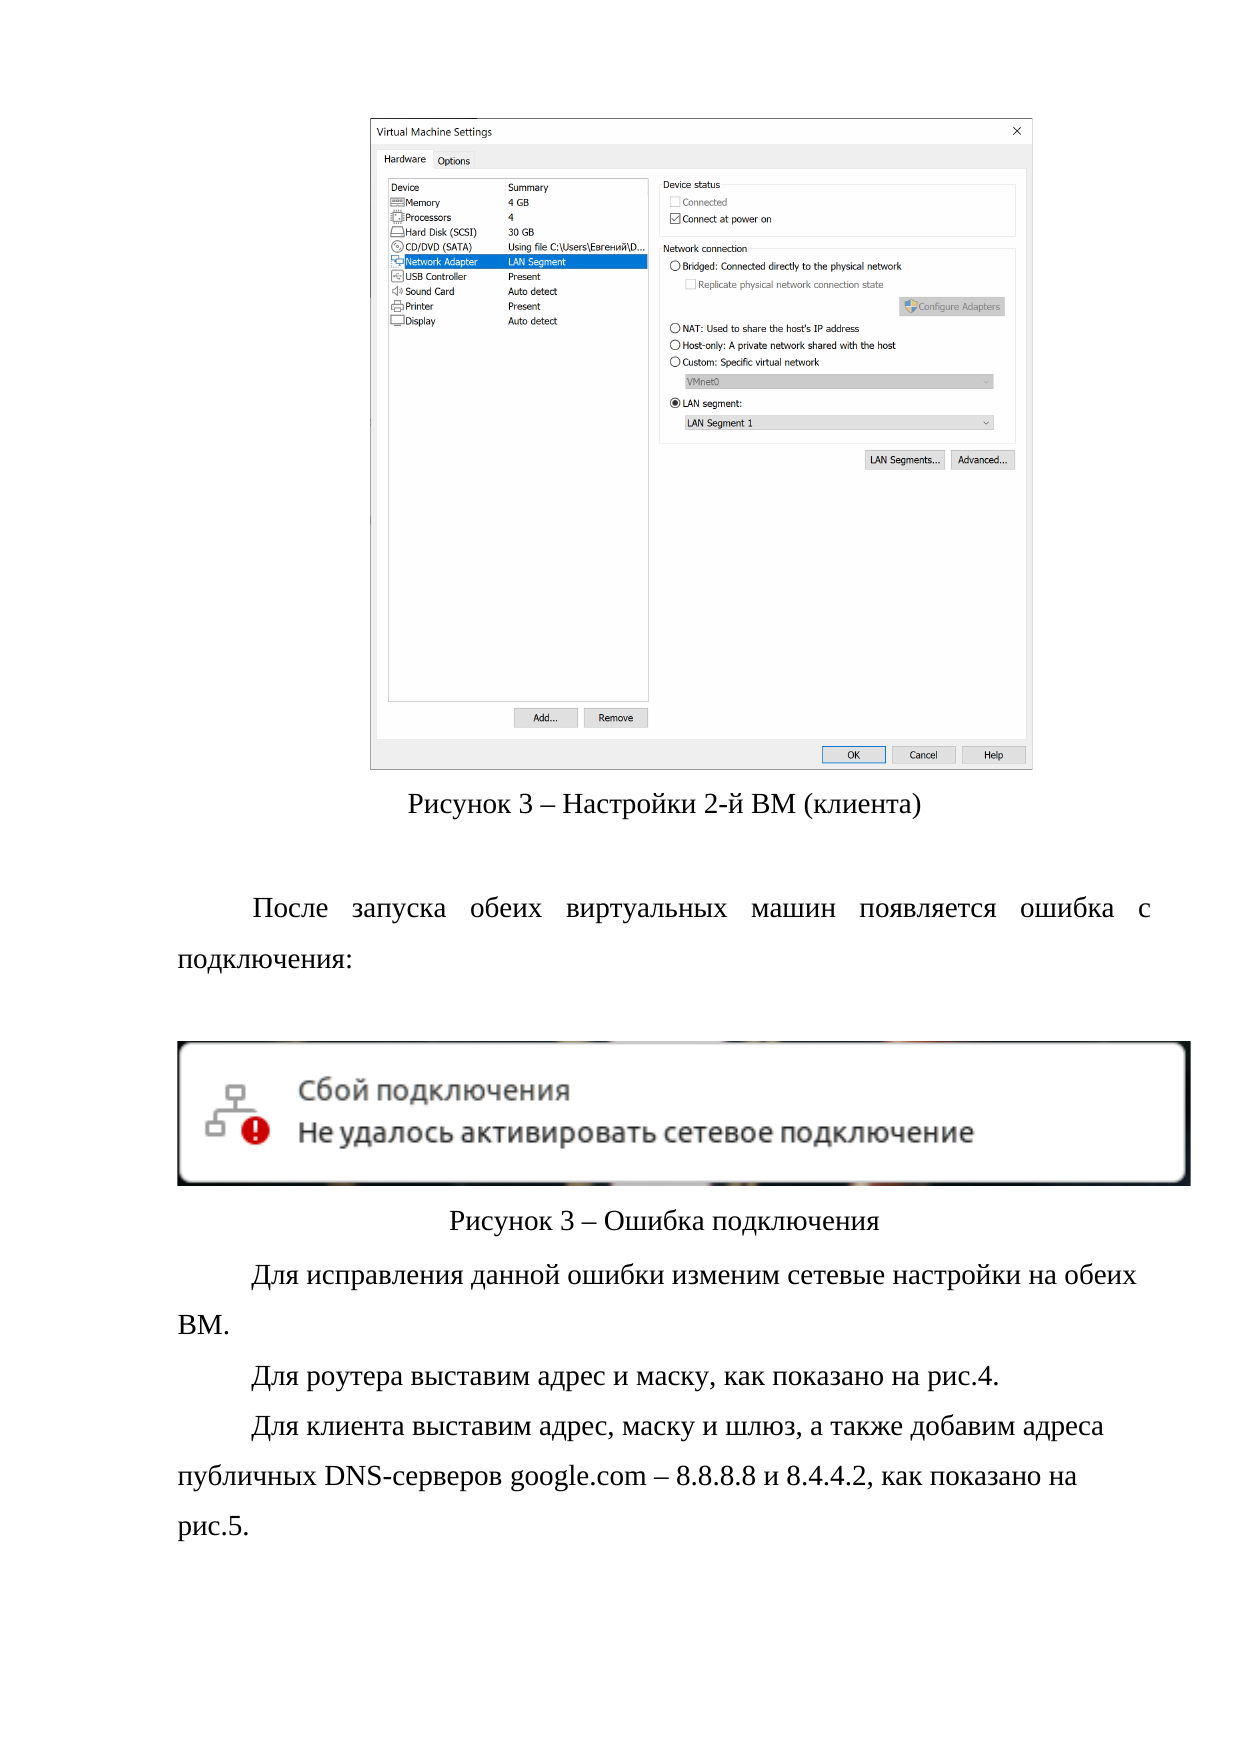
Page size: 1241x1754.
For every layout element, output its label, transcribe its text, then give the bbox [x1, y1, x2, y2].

picture [370, 118, 1033, 770]
text Рисунок 3 – Настройки 2-й ВМ (клиента) [177, 786, 1152, 819]
text Для клиента выставим адрес, маску и шлюз, а также добавим адреса публичных DNS-серверов google.com – 8.8.8.8 и 8.4.4.2, как показано на рис.5. [177, 1408, 1152, 1542]
picture [177, 1041, 1191, 1186]
text Для исправления данной ошибки изменим сетевые настройки на обеих ВМ. [177, 1257, 1152, 1341]
text Для роутера выставим адрес и маску, как показано на рис.4. [177, 1358, 1152, 1391]
text Рисунок 3 – Ошибка подключения [177, 1203, 1152, 1236]
text После запуска обеих виртуальных машин появляется ошибка с подключения: [177, 891, 1152, 974]
